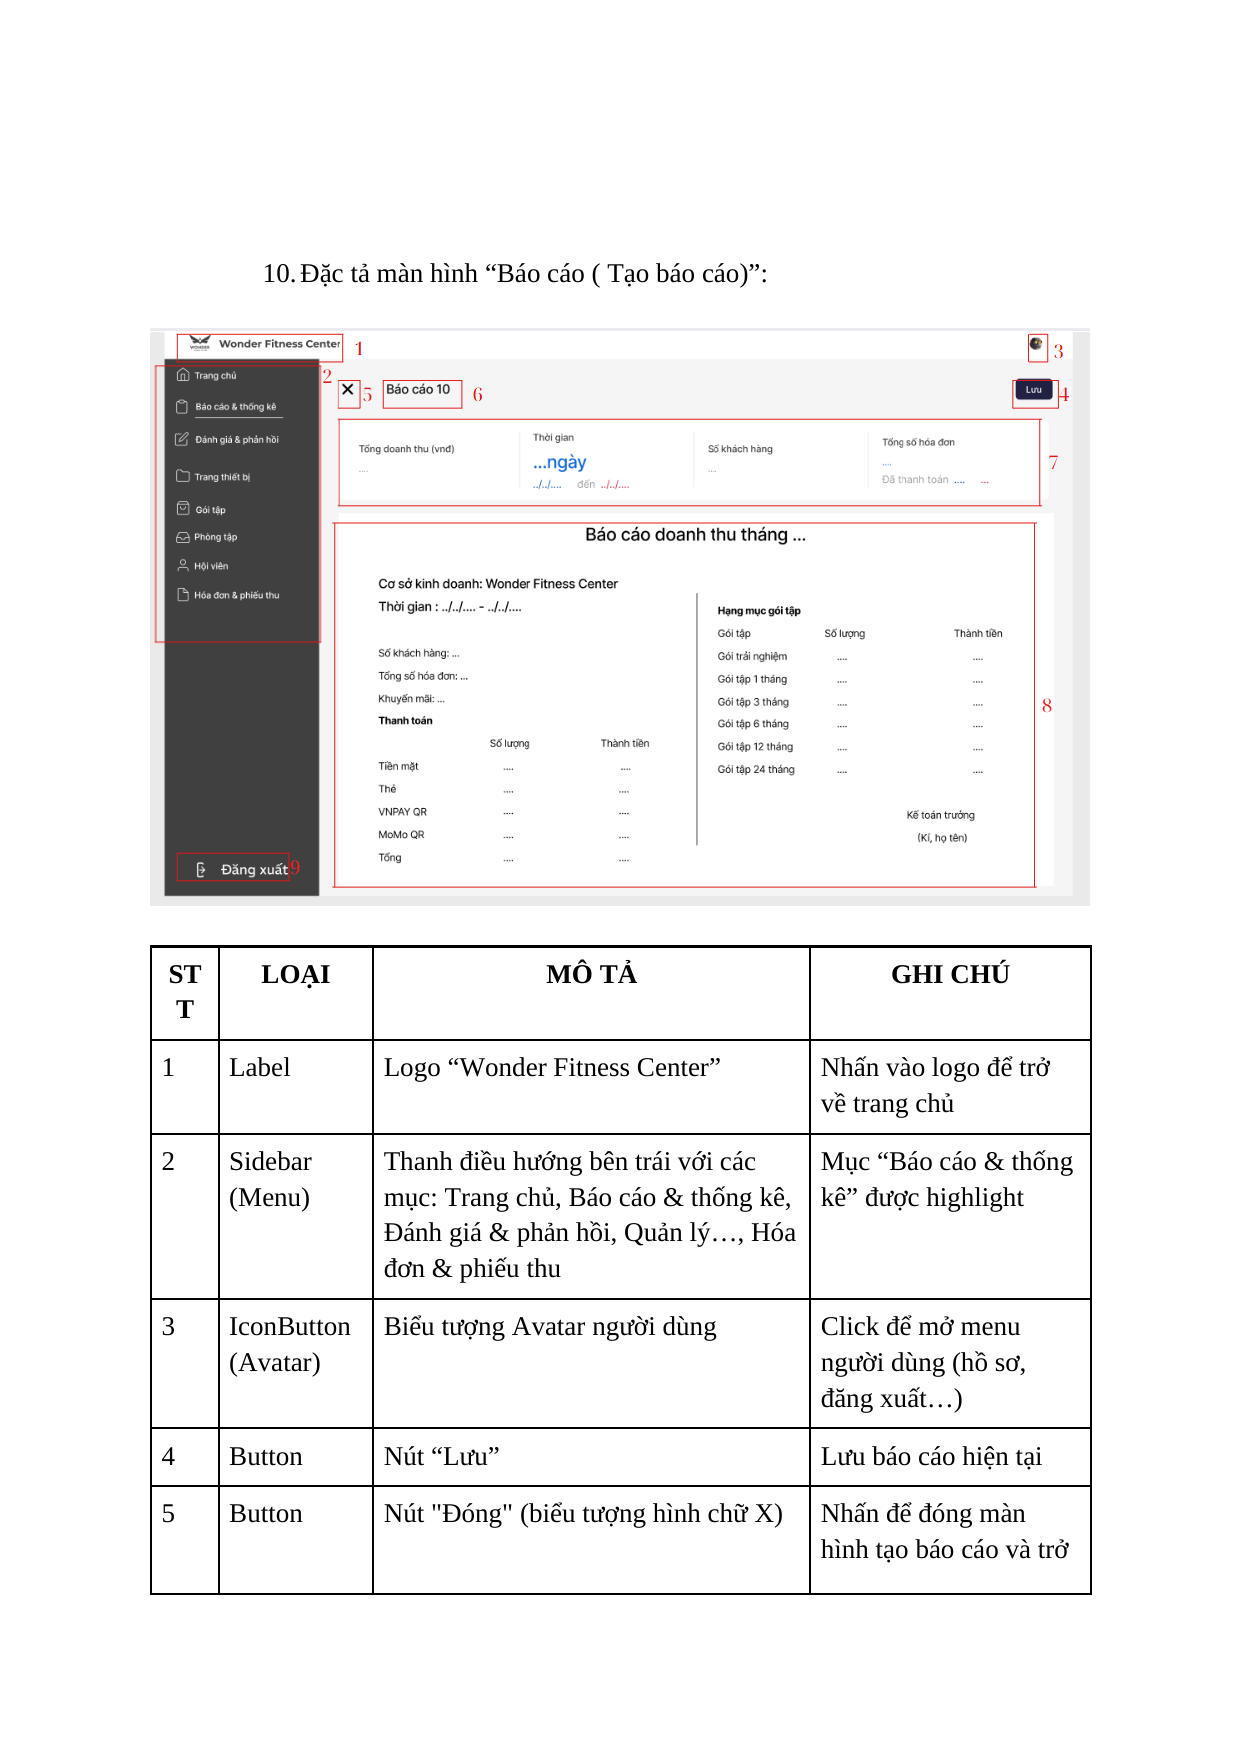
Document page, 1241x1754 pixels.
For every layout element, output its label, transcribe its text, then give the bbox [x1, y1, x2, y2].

table_cell Nút “Lưu” [374, 1429, 809, 1485]
table_cell 4 [152, 1429, 218, 1485]
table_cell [374, 1487, 809, 1593]
table_cell 3 [152, 1300, 218, 1427]
table_cell Label [220, 1041, 372, 1133]
table_header STT [152, 948, 218, 1039]
table_cell Mục “Báo cáo & thống kê” được highlight [811, 1135, 1090, 1298]
table_header MÔ TẢ [374, 948, 809, 1039]
table_cell 2 [152, 1135, 218, 1298]
table_cell Biểu tượng Avatar người dùng [374, 1300, 809, 1427]
table_cell Lưu báo cáo hiện tại [811, 1429, 1090, 1485]
table_cell Thanh điều hướng bên trái với các mục: Trang chủ, Báo cáo & thống kê, Đánh giá & phản hồi, Quản lý…, Hóa đơn & phiếu thu [374, 1135, 809, 1298]
table_cell IconButton (Avatar) [220, 1300, 372, 1427]
table_header GHI CHÚ [811, 948, 1090, 1039]
table_cell Sidebar (Menu) [220, 1135, 372, 1298]
table_cell Button [220, 1487, 372, 1593]
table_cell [811, 1487, 1090, 1593]
table_cell Logo “Wonder Fitness Center” [374, 1041, 809, 1133]
table_cell Nhấn vào logo để trở về trang chủ [811, 1041, 1090, 1133]
table_header LOẠI [220, 948, 372, 1039]
table_cell 5 [152, 1487, 218, 1593]
picture [150, 328, 1091, 906]
table_cell 1 [152, 1041, 218, 1133]
table_cell Click để mở menu người dùng (hồ sơ, đăng xuất…) [811, 1300, 1090, 1427]
list Đặc tả màn hình “Báo cáo ( Tạo báo cáo)”: [262, 257, 1090, 288]
table_cell Button [220, 1429, 372, 1485]
